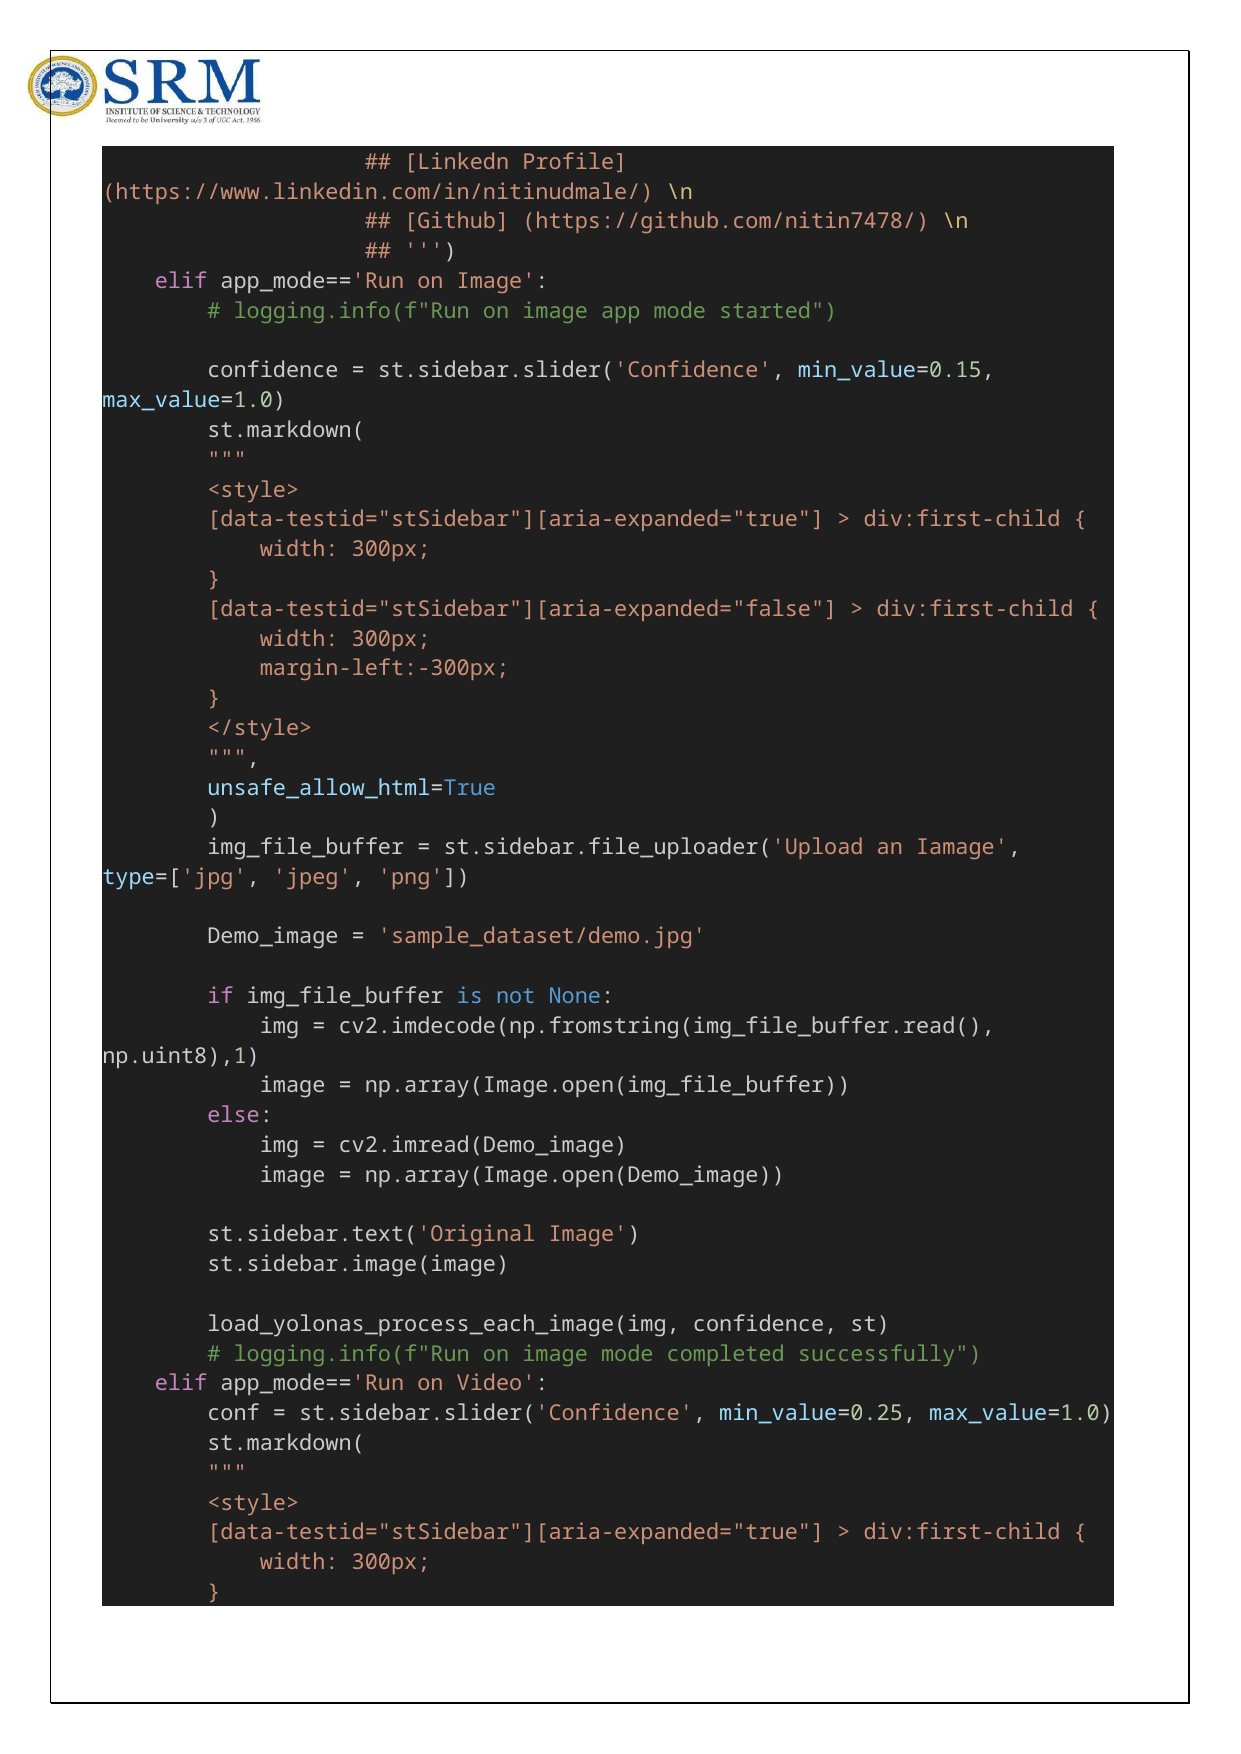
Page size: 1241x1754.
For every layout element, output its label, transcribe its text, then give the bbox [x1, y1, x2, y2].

text </style> [102, 712, 1114, 742]
text # logging.info(f"Run on image mode completed successfully") [102, 1337, 1114, 1367]
text load_yolonas_process_each_image(img, confidence, st) [102, 1308, 1114, 1337]
text ## [Linkedn Profile] (https://www.linkedin.com/in/nitinudmale/) \n [102, 146, 1114, 205]
text ) [102, 801, 1114, 831]
text else: [102, 1099, 1114, 1129]
picture [51, 55, 263, 125]
text unsafe_allow_html=True [102, 771, 1114, 801]
text st.markdown( [102, 1427, 1114, 1457]
text """, [102, 742, 1114, 771]
text ## [Github] (https://github.com/nitin7478/) \n [102, 205, 1114, 235]
text image = np.array(Image.open(img_file_buffer)) [102, 1069, 1114, 1099]
text confidence = st.sidebar.slider('Confidence', min_value=0.15, max_value=1.0) [102, 354, 1114, 414]
text Demo_image = 'sample_dataset/demo.jpg' [102, 920, 1114, 950]
text image = np.array(Image.open(Demo_image)) [102, 1159, 1114, 1188]
text elif app_mode=='Run on Video': [102, 1367, 1114, 1397]
text """ [102, 1457, 1114, 1486]
text img = cv2.imread(Demo_image) [102, 1129, 1114, 1159]
text conf = st.sidebar.slider('Confidence', min_value=0.25, max_value=1.0) [102, 1397, 1114, 1427]
text } [102, 682, 1114, 712]
text <style> [102, 473, 1114, 503]
text } [102, 1576, 1114, 1606]
text [data-testid="stSidebar"][aria-expanded="true"] > div:first-child { [102, 1516, 1114, 1546]
text img = cv2.imdecode(np.fromstring(img_file_buffer.read(), np.uint8),1) [102, 1010, 1114, 1069]
text # logging.info(f"Run on image app mode started") [102, 295, 1114, 324]
text elif app_mode=='Run on Image': [102, 265, 1114, 295]
text st.markdown( [102, 414, 1114, 444]
text img_file_buffer = st.sidebar.file_uploader('Upload an Iamage', type=['jpg', 'jpeg', 'png']) [102, 831, 1114, 891]
picture [27, 55, 50, 125]
text width: 300px; [102, 622, 1114, 652]
text margin-left:-300px; [102, 652, 1114, 682]
text <style> [102, 1486, 1114, 1516]
text ## ''') [102, 235, 1114, 265]
text if img_file_buffer is not None: [102, 980, 1114, 1010]
text width: 300px; [102, 1546, 1114, 1576]
text width: 300px; [102, 533, 1114, 563]
text } [102, 563, 1114, 593]
text [data-testid="stSidebar"][aria-expanded="true"] > div:first-child { [102, 503, 1114, 533]
text """ [102, 444, 1114, 473]
text st.sidebar.image(image) [102, 1248, 1114, 1278]
text [data-testid="stSidebar"][aria-expanded="false"] > div:first-child { [102, 593, 1114, 622]
text st.sidebar.text('Original Image') [102, 1218, 1114, 1248]
